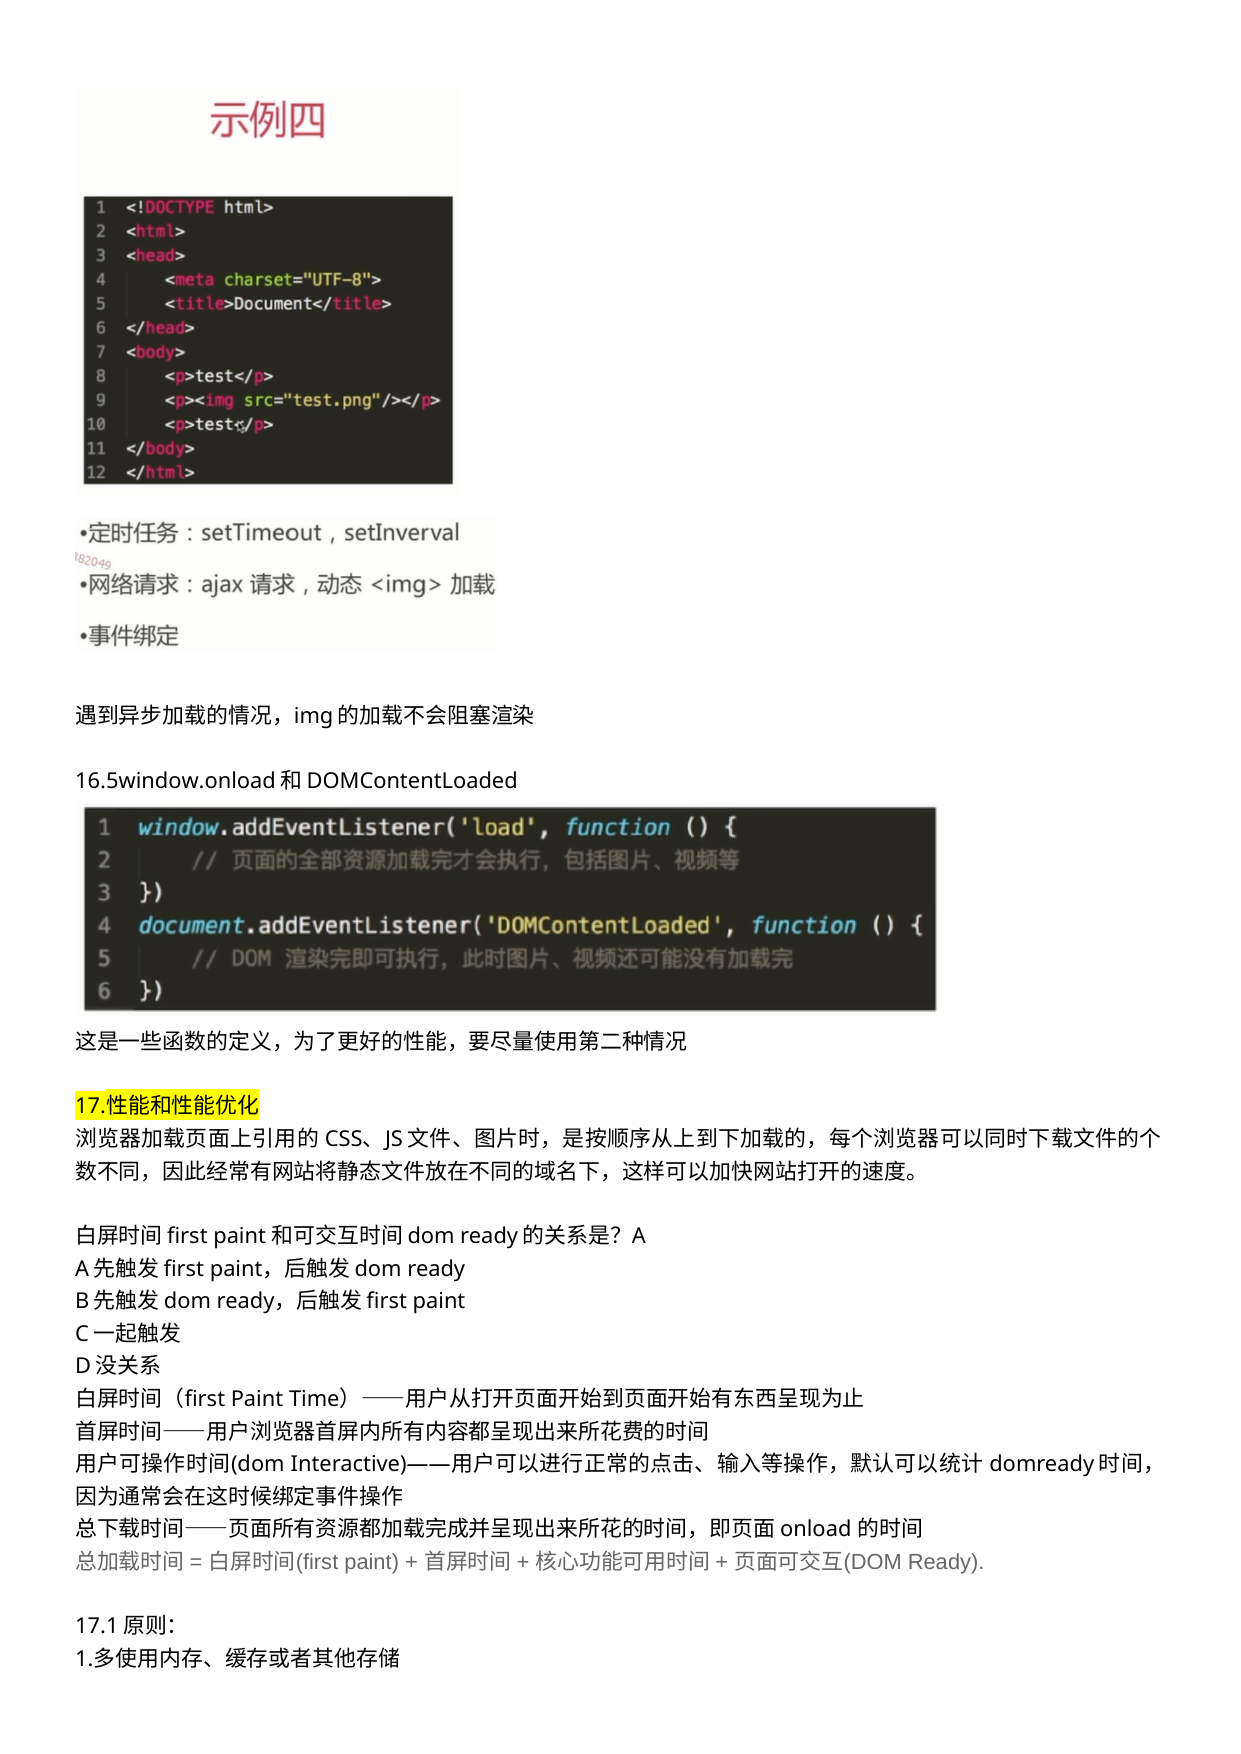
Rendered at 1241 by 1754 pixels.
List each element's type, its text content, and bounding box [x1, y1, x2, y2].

text 用户可操作时间(dom Interactive)——用户可以进行正常的点击、输入等操作，默认可以统计domready时间，因为通常会在这时候绑定事件操作 [75, 1446, 1165, 1511]
text 遇到异步加载的情况，img的加载不会阻塞渲染 [75, 698, 1165, 731]
text 16.5window.onload和DOMContentLoaded [75, 763, 1165, 796]
text 1.多使用内存、缓存或者其他存储 [75, 1641, 1165, 1673]
text 浏览器加载页面上引用的CSS、JS文件、图片时，是按顺序从上到下加载的，每个浏览器可以同时下载文件的个数不同，因此经常有网站将静态文件放在不同的域名下，这样可以加快网站打开的速度。 [75, 1121, 1165, 1186]
text A先触发first paint，后触发dom ready [75, 1251, 1165, 1283]
picture [75, 518, 498, 651]
text 白屏时间first paint 和可交互时间dom ready的关系是？A [75, 1218, 1165, 1251]
text 17.性能和性能优化 [75, 1088, 1165, 1121]
text 总加载时间 = 白屏时间(first paint) + 首屏时间 + 核心功能可用时间 + 页面可交互(DOM Ready). [75, 1543, 1165, 1576]
text B先触发dom ready，后触发first paint [75, 1283, 1165, 1316]
text D没关系 [75, 1348, 1165, 1381]
text 总下载时间——页面所有资源都加载完成并呈现出来所花的时间，即页面 onload 的时间 [75, 1511, 1165, 1543]
text 17.1原则： [75, 1608, 1165, 1641]
picture [75, 88, 460, 496]
text 首屏时间——用户浏览器首屏内所有内容都呈现出来所花费的时间 [75, 1413, 1165, 1446]
text 这是一些函数的定义，为了更好的性能，要尽量使用第二种情况 [75, 1023, 1165, 1056]
text 白屏时间（first Paint Time）——用户从打开页面开始到页面开始有东西呈现为止 [75, 1381, 1165, 1413]
picture [75, 803, 939, 1016]
text C一起触发 [75, 1316, 1165, 1348]
